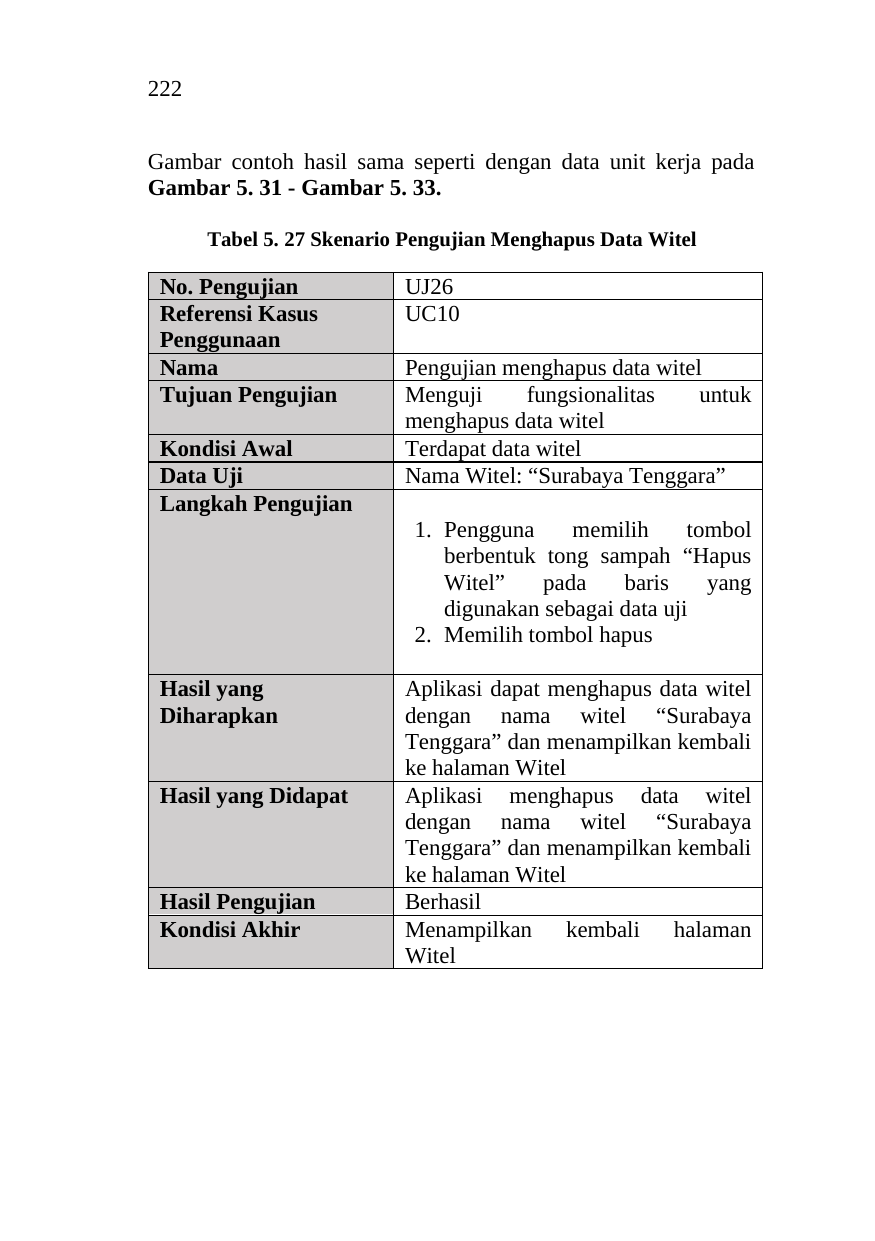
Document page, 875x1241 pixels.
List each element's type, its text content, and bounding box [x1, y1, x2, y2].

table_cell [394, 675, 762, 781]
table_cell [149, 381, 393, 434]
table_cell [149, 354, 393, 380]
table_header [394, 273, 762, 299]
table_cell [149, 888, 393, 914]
text Tabel 5. 27 Skenario Pengujian Menghapus Data Witel [148, 227, 756, 251]
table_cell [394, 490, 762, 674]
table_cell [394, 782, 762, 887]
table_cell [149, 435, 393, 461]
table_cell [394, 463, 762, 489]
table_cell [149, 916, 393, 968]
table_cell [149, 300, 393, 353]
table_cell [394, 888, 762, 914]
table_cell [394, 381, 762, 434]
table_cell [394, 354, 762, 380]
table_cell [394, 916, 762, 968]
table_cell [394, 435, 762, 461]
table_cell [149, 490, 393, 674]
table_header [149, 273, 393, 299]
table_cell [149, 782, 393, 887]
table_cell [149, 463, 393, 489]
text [148, 148, 756, 200]
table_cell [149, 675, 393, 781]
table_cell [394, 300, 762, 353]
